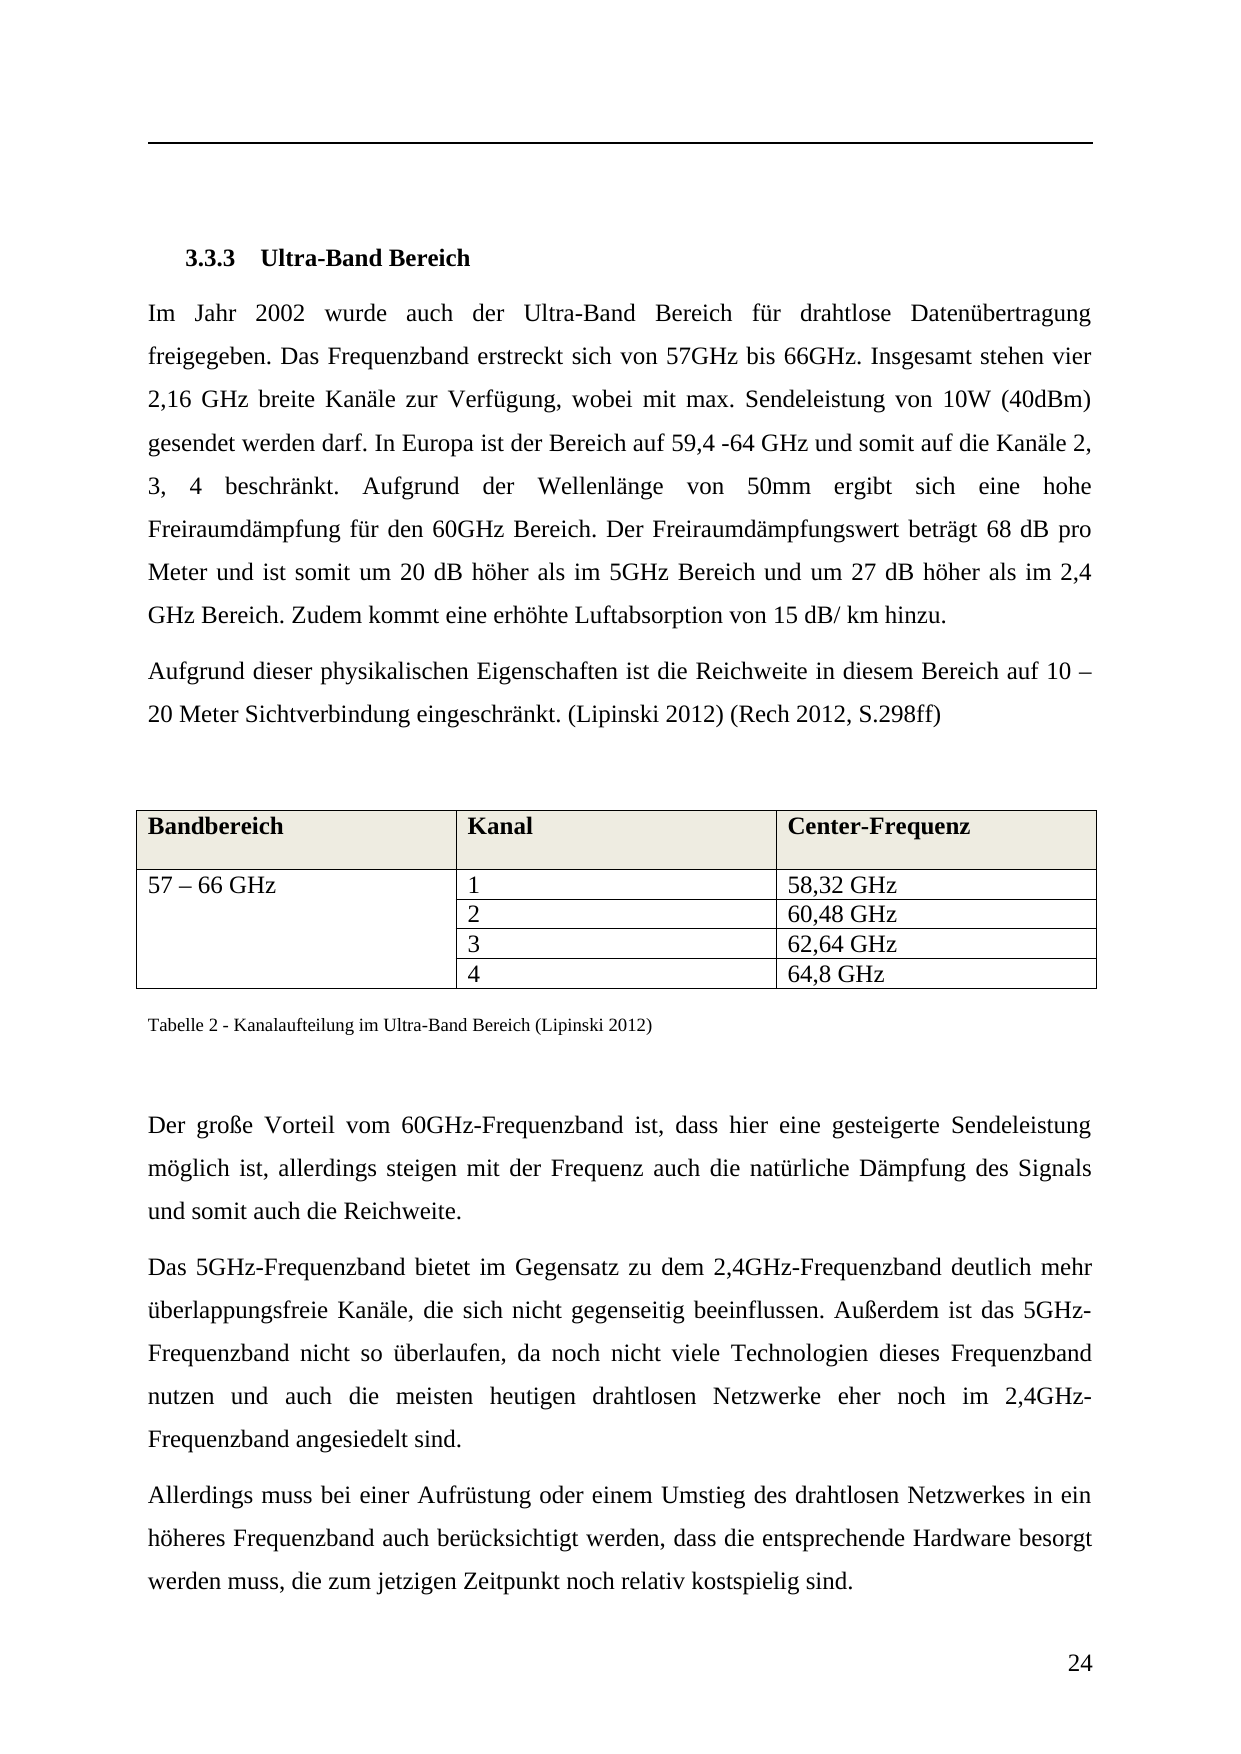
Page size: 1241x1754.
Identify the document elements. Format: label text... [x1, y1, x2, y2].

text Tabelle 2 - Kanalaufteilung im Ultra-Band Bereich (Lipinski 2012) [148, 1014, 1093, 1035]
table_cell 1 [457, 870, 776, 898]
text Aufgrund dieser physikalischen Eigenschaften ist die Reichweite in diesem Bereich auf 10 – 20 Meter Sichtverbindung eingeschränkt. (Lipinski 2012) (Rech 2012, S.298ff) [148, 656, 1093, 728]
table_header Center-Frequenz [777, 811, 1096, 869]
table_cell 64,8 GHz [777, 959, 1096, 988]
table_cell 58,32 GHz [777, 870, 1096, 898]
table_header Kanal [457, 811, 776, 869]
table_cell 3 [457, 929, 776, 958]
table_cell 60,48 GHz [777, 900, 1096, 928]
table_cell 2 [457, 900, 776, 928]
text Allerdings muss bei einer Aufrüstung oder einem Umstieg des drahtlosen Netzwerkes in ein höheres Frequenzband auch berücksichtigt werden, dass die entsprechende Hardware besorgt werden muss, die zum jetzigen Zeitpunkt noch relativ kostspielig sind. [148, 1480, 1093, 1595]
text Im Jahr 2002 wurde auch der Ultra-Band Bereich für drahtlose Datenübertragung freigegeben. Das Frequenzband erstreckt sich von 57GHz bis 66GHz. Insgesamt stehen vier 2,16 GHz breite Kanäle zur Verfügung, wobei mit max. Sendeleistung von 10W (40dBm) gesendet werden darf. In Europa ist der Bereich auf 59,4 -64 GHz und somit auf die Kanäle 2, 3, 4 beschränkt. Aufgrund der Wellenlänge von 50mm ergibt sich eine hohe Freiraumdämpfung für den 60GHz Bereich. Der Freiraumdämpfungswert beträgt 68 dB pro Meter und ist somit um 20 dB höher als im 5GHz Bereich und um 27 dB höher als im 2,4 GHz Bereich. Zudem kommt eine erhöhte Luftabsorption von 15 dB/ km hinzu. [148, 298, 1093, 629]
subtitle Ultra-Band Bereich [185, 243, 1093, 271]
table_cell 57 – 66 GHz [137, 870, 456, 988]
table_cell 62,64 GHz [777, 929, 1096, 958]
text Das 5GHz-Frequenzband bietet im Gegensatz zu dem 2,4GHz-Frequenzband deutlich mehr überlappungsfreie Kanäle, die sich nicht gegenseitig beeinflussen. Außerdem ist das 5GHz-Frequenzband nicht so überlaufen, da noch nicht viele Technologien dieses Frequenzband nutzen und auch die meisten heutigen drahtlosen Netzwerke eher noch im 2,4GHz-Frequenzband angesiedelt sind. [148, 1252, 1093, 1453]
table_header Bandbereich [137, 811, 456, 869]
text Der große Vorteil vom 60GHz-Frequenzband ist, dass hier eine gesteigerte Sendeleistung möglich ist, allerdings steigen mit der Frequenz auch die natürliche Dämpfung des Signals und somit auch die Reichweite. [148, 1110, 1093, 1225]
table_cell 4 [457, 959, 776, 988]
